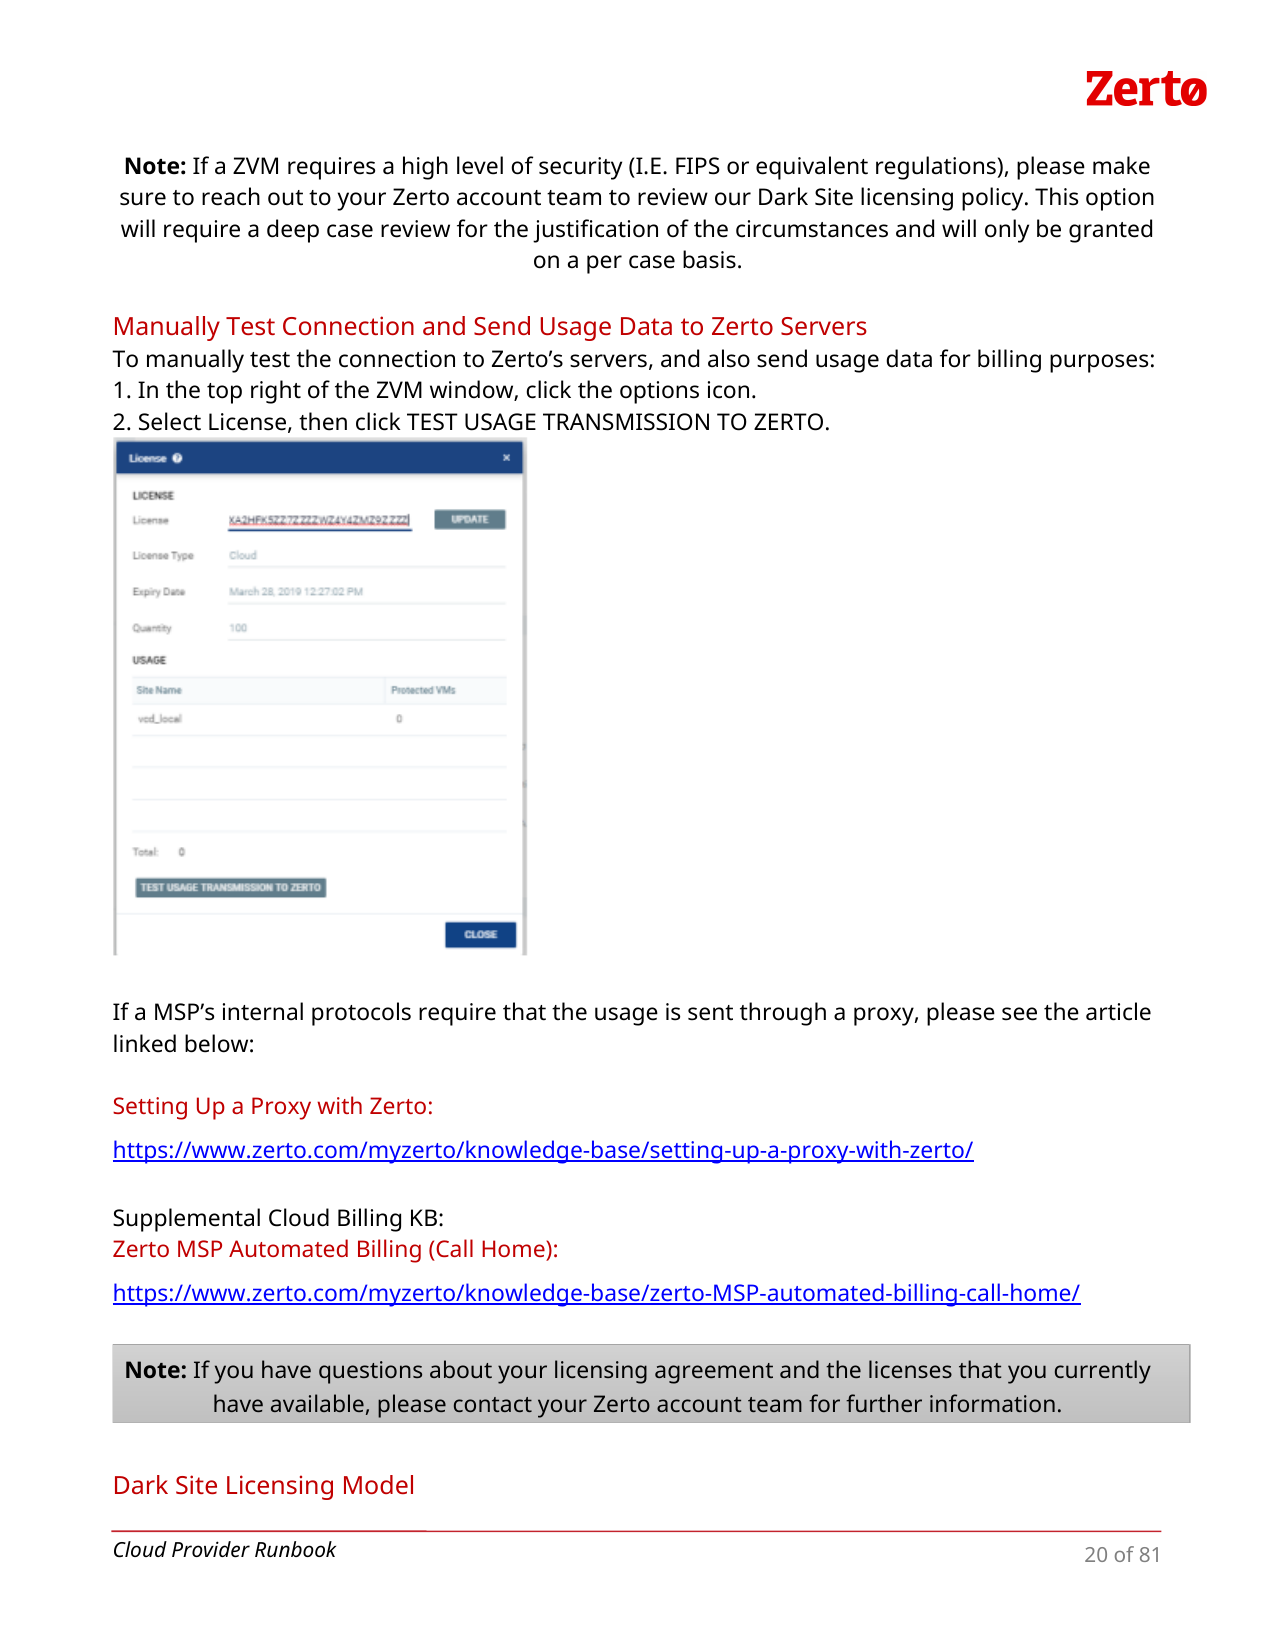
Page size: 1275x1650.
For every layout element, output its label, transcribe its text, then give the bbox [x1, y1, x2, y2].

picture [1086, 71, 1207, 106]
text Setting Up a Proxy with Zerto: [112, 1090, 1162, 1121]
text Zerto MSP Automated Billing (Call Home): [112, 1233, 1162, 1264]
picture [112, 436, 532, 965]
text Manually Test Connection and Send Usage Data to Zerto Servers [112, 309, 1162, 343]
text https://www.zerto.com/myzerto/knowledge-base/setting-up-a-proxy-with-zerto/ [112, 1134, 1162, 1165]
picture [112, 1344, 1191, 1423]
text Dark Site Licensing Model [112, 1468, 1162, 1502]
text To manually test the connection to Zerto’s servers, and also send usage data for billing purposes: [112, 343, 1162, 374]
text 1. In the top right of the ZVM window, click the options icon. [112, 374, 1162, 406]
text If a MSP’s internal protocols require that the usage is sent through a proxy, please see the article linked below: [112, 996, 1162, 1059]
text https://www.zerto.com/myzerto/knowledge-base/zerto-MSP-automated-billing-call-home/ [112, 1277, 1162, 1308]
text 2. Select License, then click TEST USAGE TRANSMISSION TO ZERTO. [112, 406, 1162, 437]
text Note: If a ZVM requires a high level of security (I.E. FIPS or equivalent regulations), please make sure to reach out to your Zerto account team to review our Dark Site licensing policy. This option will require a deep case review for the justification of the circumstances and will only be granted on a per case basis. [112, 150, 1162, 275]
text Supplemental Cloud Billing KB: [112, 1202, 1162, 1233]
